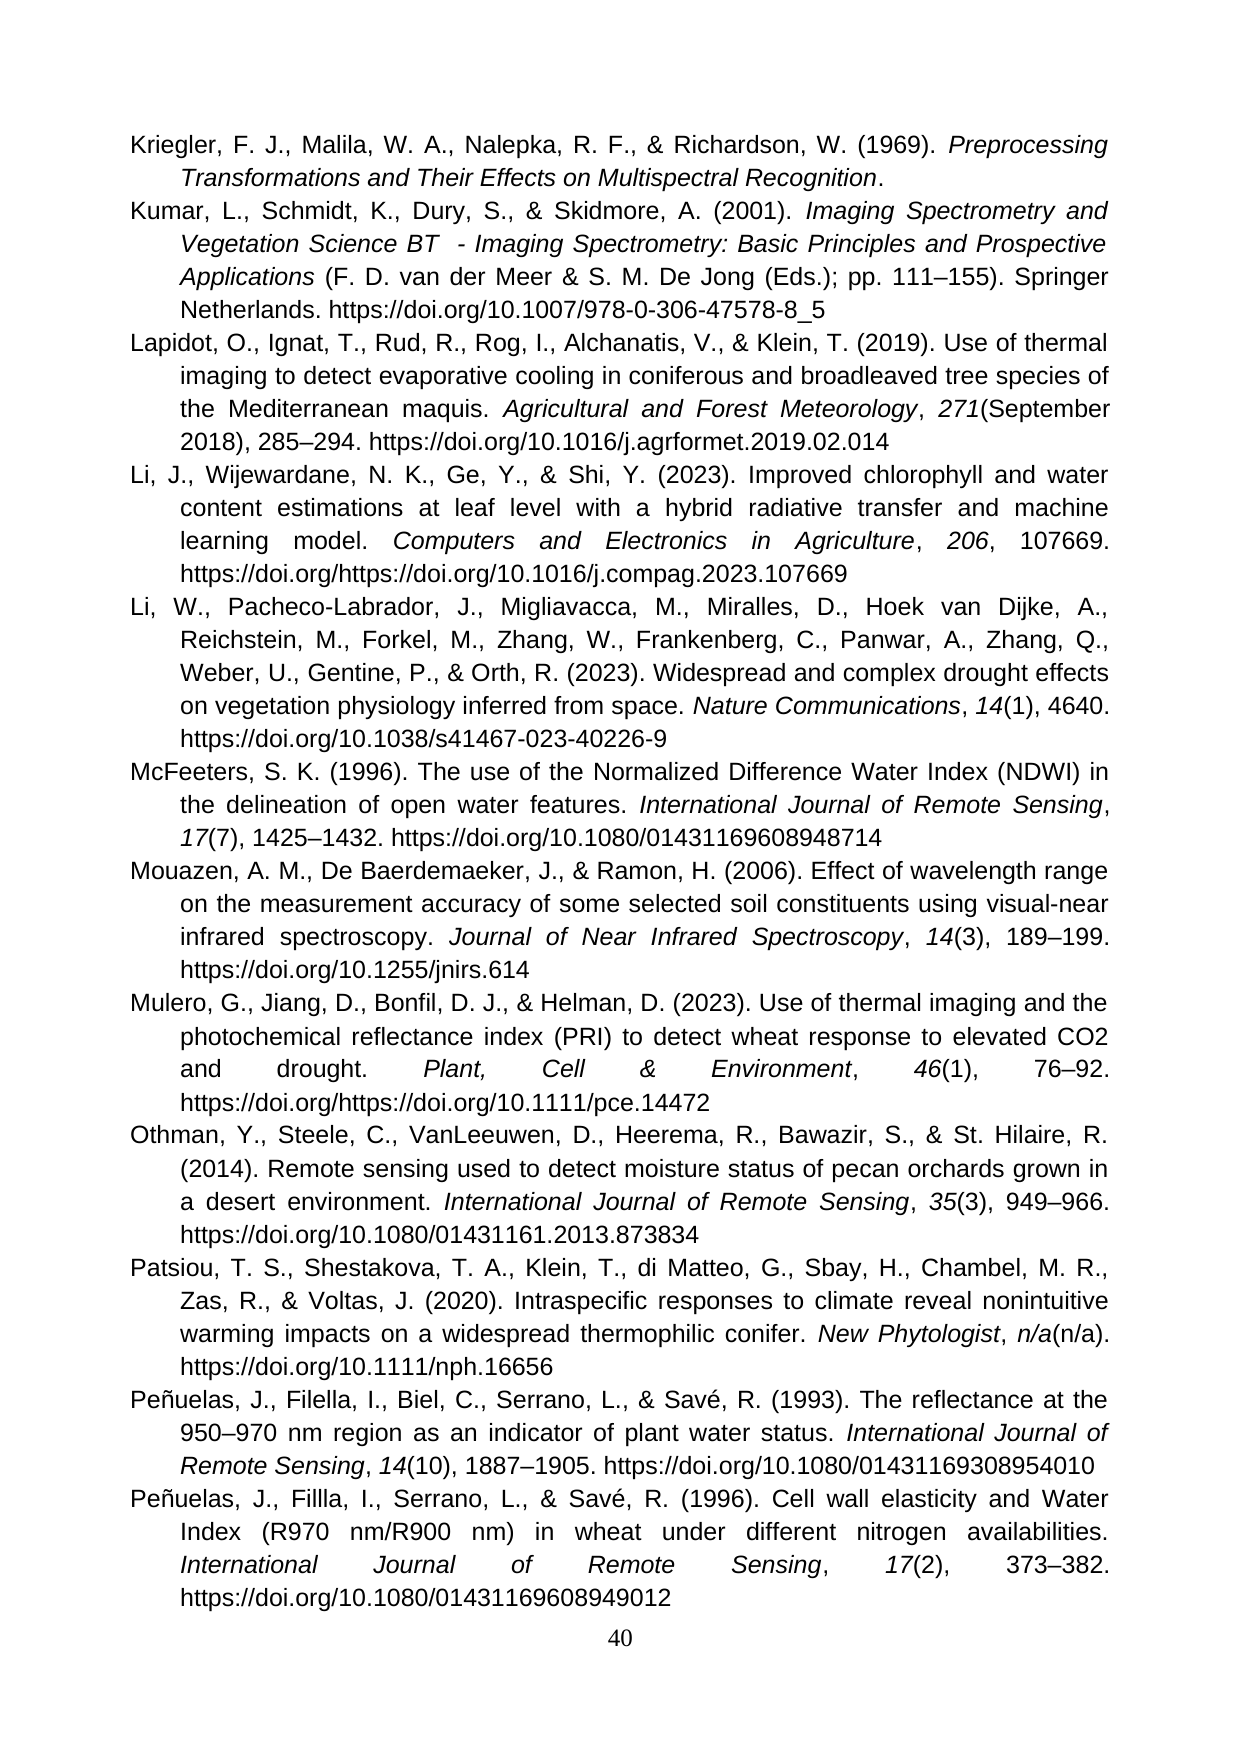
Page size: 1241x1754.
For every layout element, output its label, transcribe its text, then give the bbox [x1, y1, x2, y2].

text Peñuelas, J., Filella, I., Biel, C., Serrano, L., & Savé, R. (1993). The reflectance at the 950–970 nm region as an indicator of plant water status. International Journal of Remote Sensing, 14(10), 1887–1905. https://doi.org/10.1080/01431169308954010 [130, 1385, 1110, 1479]
text Li, W., Pacheco-Labrador, J., Migliavacca, M., Miralles, D., Hoek van Dijke, A., Reichstein, M., Forkel, M., Zhang, W., Frankenberg, C., Panwar, A., Zhang, Q., Weber, U., Gentine, P., & Orth, R. (2023). Widespread and complex drought effects on vegetation physiology inferred from space. Nature Communications, 14(1), 4640. https://doi.org/10.1038/s41467-023-40226-9 [130, 592, 1110, 753]
text McFeeters, S. K. (1996). The use of the Normalized Difference Water Index (NDWI) in the delineation of open water features. International Journal of Remote Sensing, 17(7), 1425–1432. https://doi.org/10.1080/01431169608948714 [130, 757, 1110, 852]
text Mulero, G., Jiang, D., Bonfil, D. J., & Helman, D. (2023). Use of thermal imaging and the photochemical reflectance index (PRI) to detect wheat response to elevated CO2 and drought. Plant, Cell & Environment, 46(1), 76–92. https://doi.org/https://doi.org/10.1111/pce.14472 [130, 988, 1110, 1116]
text Patsiou, T. S., Shestakova, T. A., Klein, T., di Matteo, G., Sbay, H., Chambel, M. R., Zas, R., & Voltas, J. (2020). Intraspecific responses to climate reveal nonintuitive warming impacts on a widespread thermophilic conifer. New Phytologist, n/a(n/a). https://doi.org/10.1111/nph.16656 [130, 1253, 1110, 1380]
text Peñuelas, J., Fillla, I., Serrano, L., & Savé, R. (1996). Cell wall elasticity and Water Index (R970 nm/R900 nm) in wheat under different nitrogen availabilities. International Journal of Remote Sensing, 17(2), 373–382. https://doi.org/10.1080/01431169608949012 [130, 1484, 1110, 1612]
text Lapidot, O., Ignat, T., Rud, R., Rog, I., Alchanatis, V., & Klein, T. (2019). Use of thermal imaging to detect evaporative cooling in coniferous and broadleaved tree species of the Mediterranean maquis. Agricultural and Forest Meteorology, 271(September 2018), 285–294. https://doi.org/10.1016/j.agrformet.2019.02.014 [130, 328, 1110, 456]
text Othman, Y., Steele, C., VanLeeuwen, D., Heerema, R., Bawazir, S., & St. Hilaire, R. (2014). Remote sensing used to detect moisture status of pecan orchards grown in a desert environment. International Journal of Remote Sensing, 35(3), 949–966. https://doi.org/10.1080/01431161.2013.873834 [130, 1121, 1110, 1248]
text Kumar, L., Schmidt, K., Dury, S., & Skidmore, A. (2001). Imaging Spectrometry and Vegetation Science BT - Imaging Spectrometry: Basic Principles and Prospective Applications (F. D. van der Meer & S. M. De Jong (Eds.); pp. 111–155). Springer Netherlands. https://doi.org/10.1007/978-0-306-47578-8_5 [130, 196, 1110, 324]
text Li, J., Wijewardane, N. K., Ge, Y., & Shi, Y. (2023). Improved chlorophyll and water content estimations at leaf level with a hybrid radiative transfer and machine learning model. Computers and Electronics in Agriculture, 206, 107669. https://doi.org/https://doi.org/10.1016/j.compag.2023.107669 [130, 460, 1110, 588]
text Mouazen, A. M., De Baerdemaeker, J., & Ramon, H. (2006). Effect of wavelength range on the measurement accuracy of some selected soil constituents using visual-near infrared spectroscopy. Journal of Near Infrared Spectroscopy, 14(3), 189–199. https://doi.org/10.1255/jnirs.614 [130, 856, 1110, 984]
text Kriegler, F. J., Malila, W. A., Nalepka, R. F., & Richardson, W. (1969). Preprocessing Transformations and Their Effects on Multispectral Recognition. [130, 130, 1110, 192]
